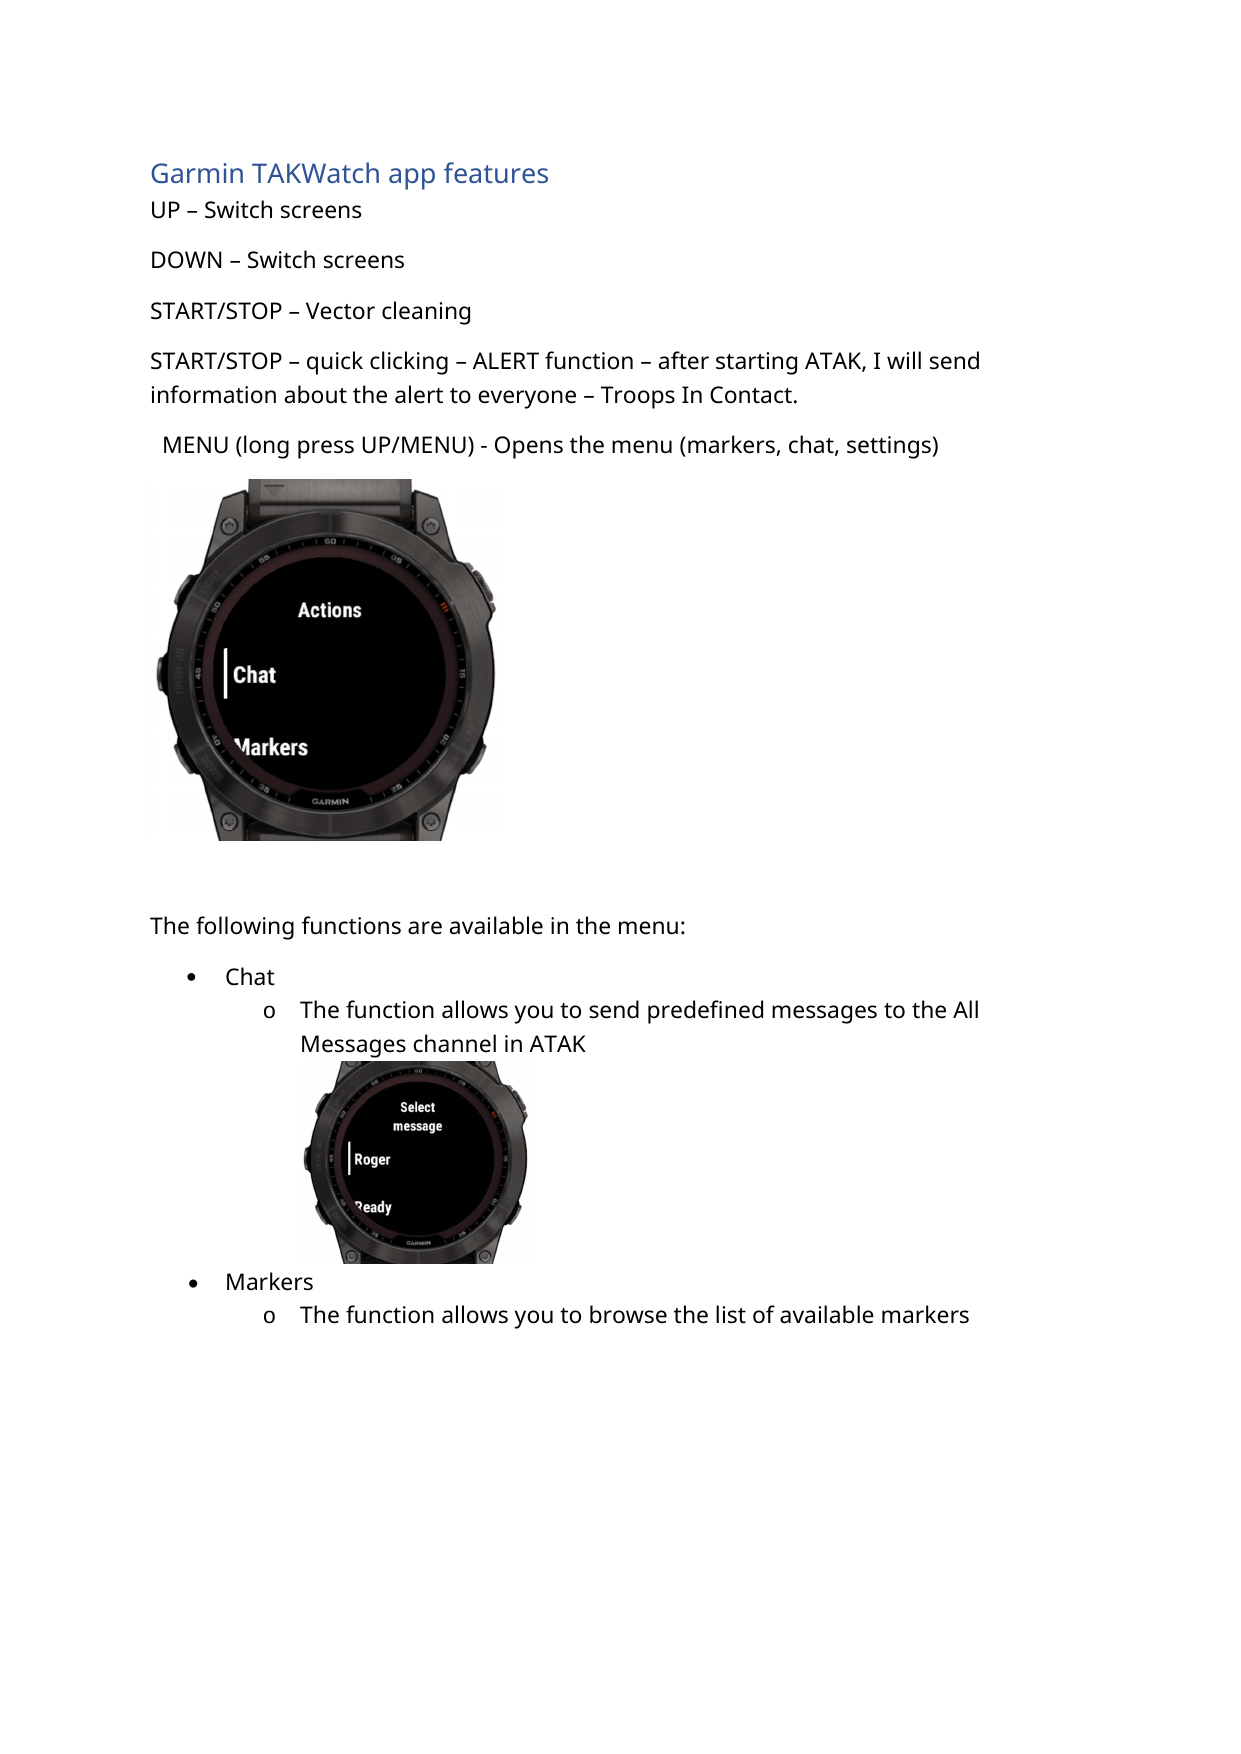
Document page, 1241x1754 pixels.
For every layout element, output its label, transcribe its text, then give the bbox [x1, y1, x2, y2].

text The following functions are available in the menu: [150, 910, 1090, 941]
list Chat [187, 960, 1090, 992]
text UP – Switch screens [150, 194, 1090, 225]
list The function allows you to browse the list of available markers [262, 1299, 1090, 1331]
picture [150, 479, 502, 841]
subtitle Garmin TAKWatch app features [150, 154, 1090, 191]
text START/STOP – quick clicking – ALERT function – after starting ATAK, I will send information about the alert to everyone – Troops In Contact. [150, 345, 1090, 410]
list The function allows you to send predefined messages to the All Messages channel in ATAK [262, 994, 1090, 1263]
picture [300, 1061, 533, 1264]
text MENU (long press UP/MENU) - Opens the menu (markers, chat, settings) [150, 429, 1090, 461]
text START/STOP – Vector cleaning [150, 295, 1090, 326]
text DOWN – Switch screens [150, 244, 1090, 276]
list Markers [187, 1266, 1090, 1297]
